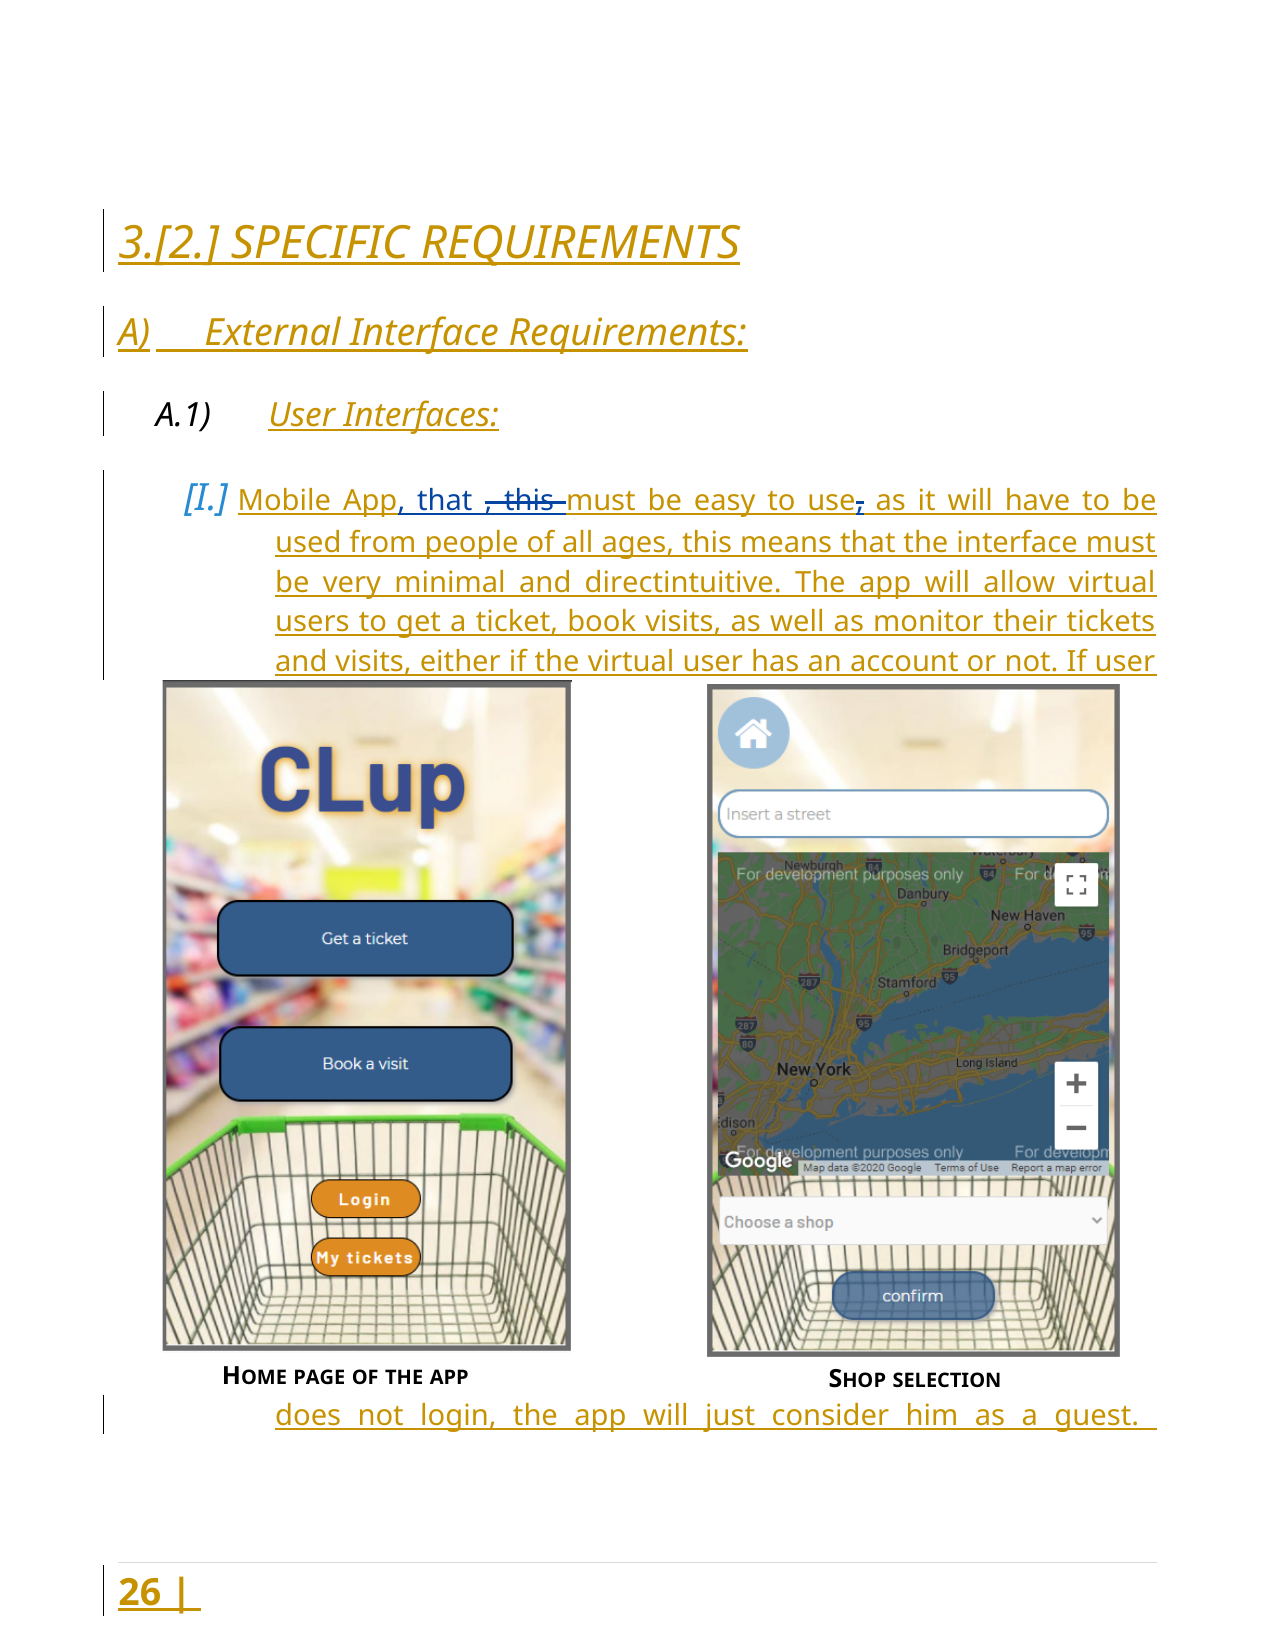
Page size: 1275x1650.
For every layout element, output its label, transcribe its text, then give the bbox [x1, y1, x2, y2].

list User Interfaces: [156, 391, 1157, 470]
picture [706, 684, 1121, 1358]
picture [162, 680, 572, 1353]
list External Interface Requirements: [118, 306, 1157, 391]
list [237, 514, 1157, 1434]
list SPECIFIC REQUIREMENTS [118, 209, 1157, 306]
